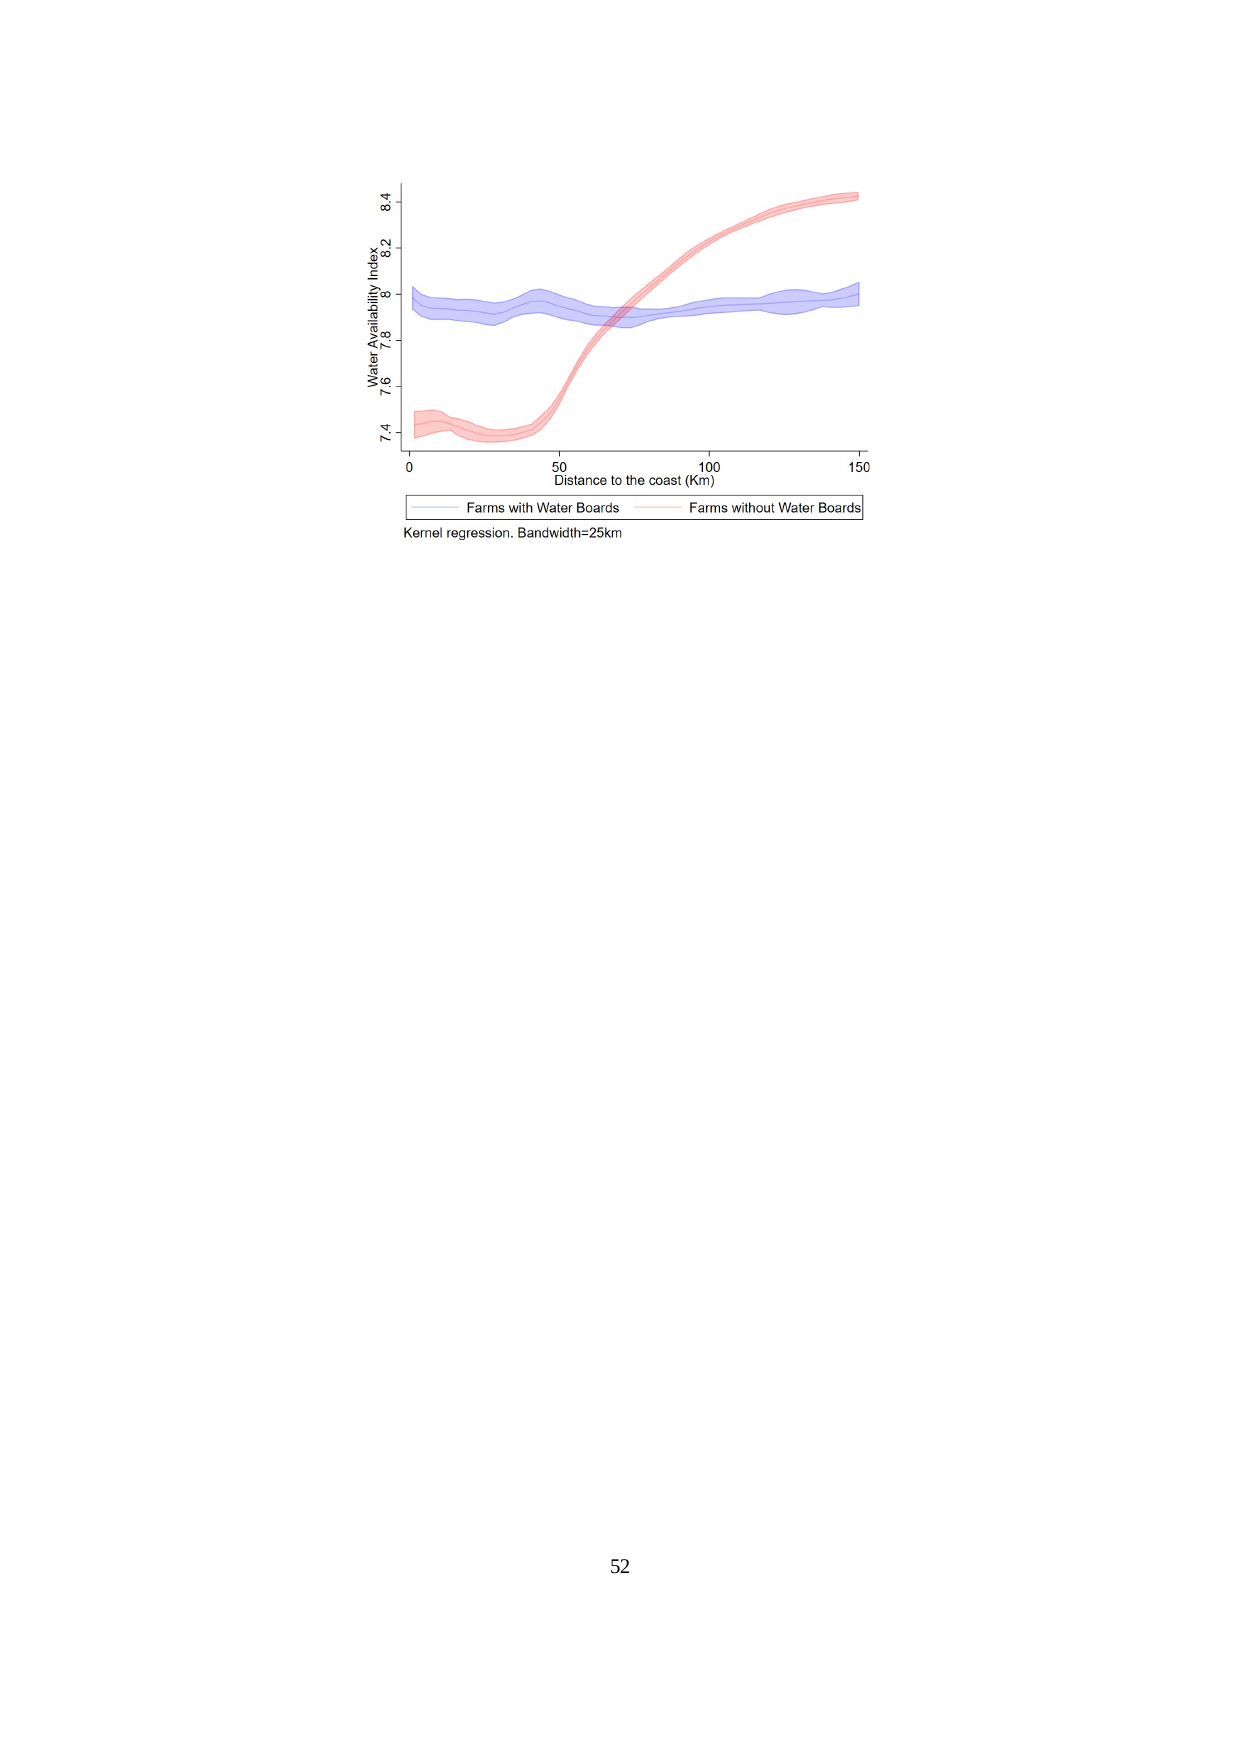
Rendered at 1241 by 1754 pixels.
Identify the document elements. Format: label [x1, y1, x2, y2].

picture [367, 183, 870, 540]
